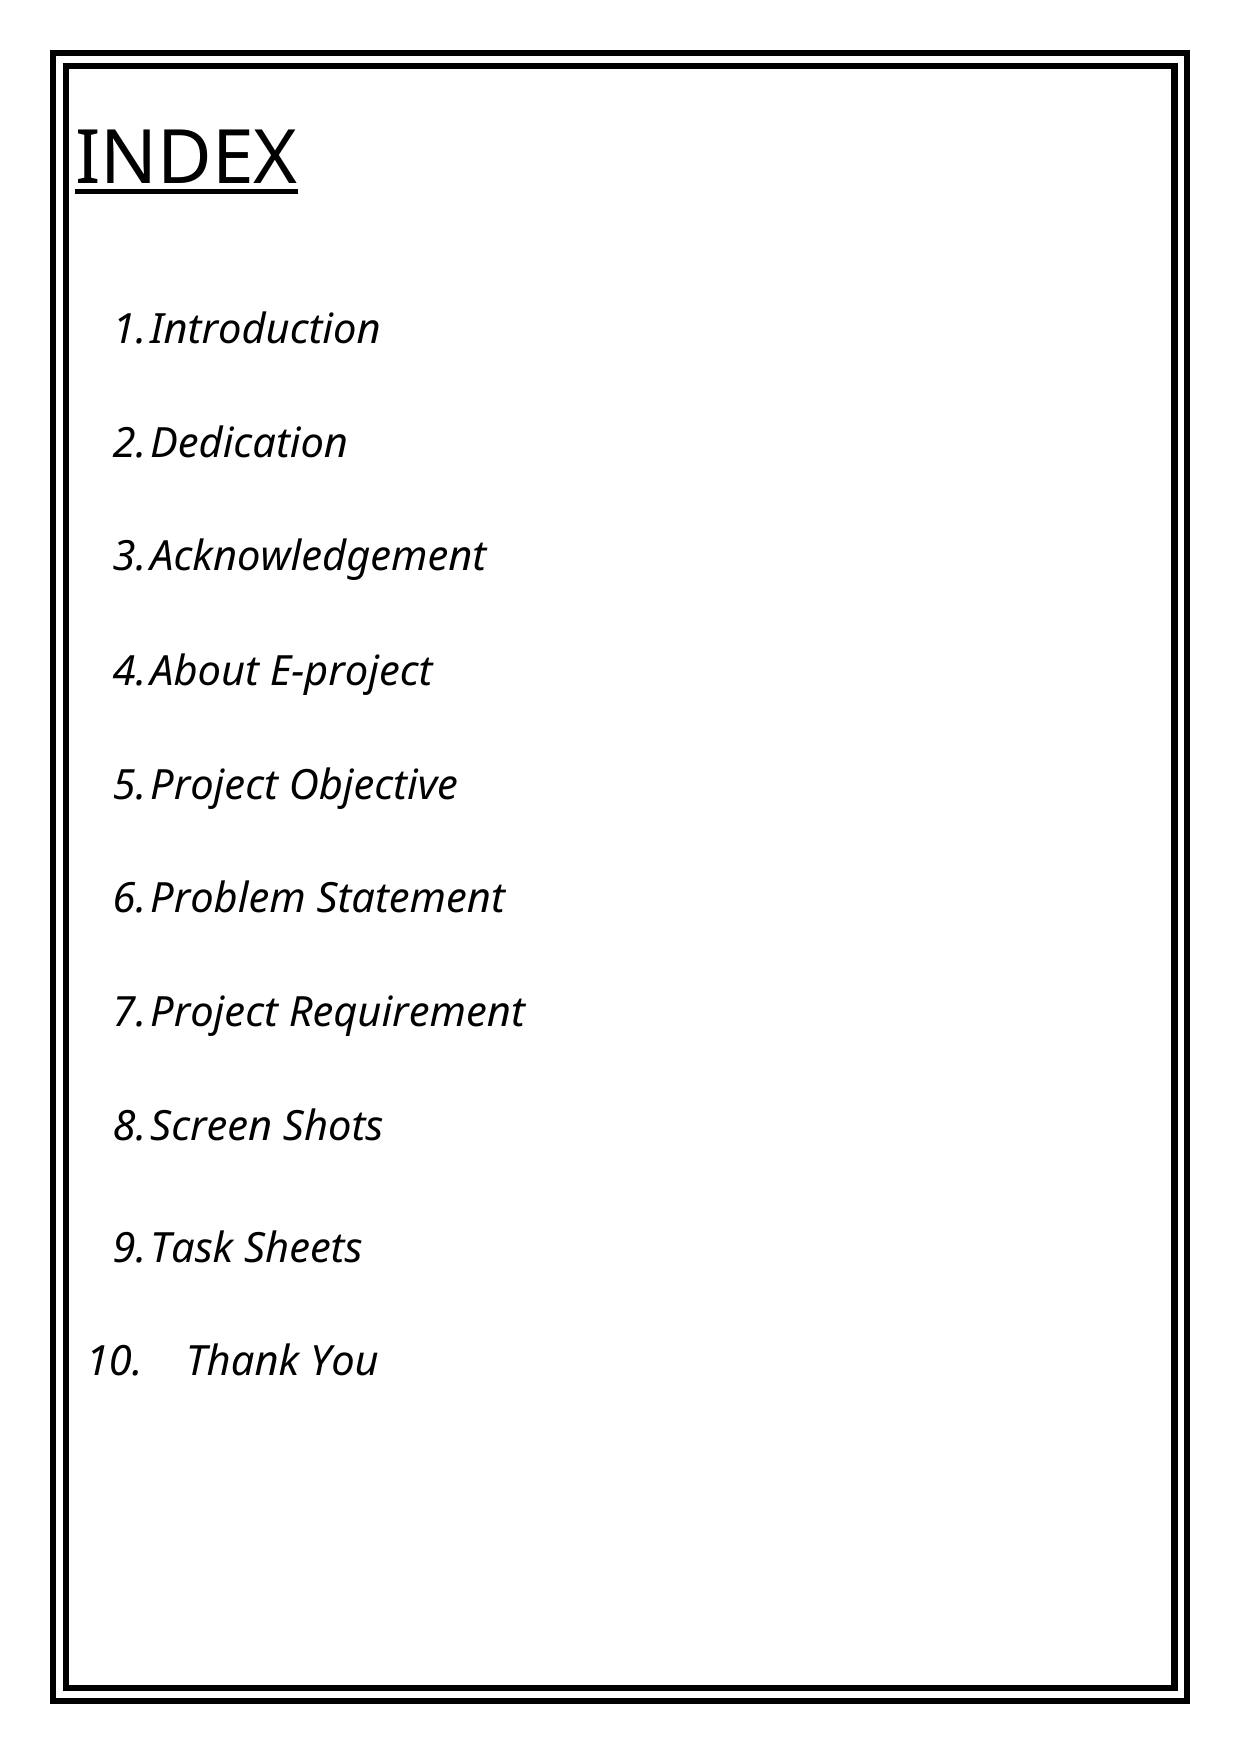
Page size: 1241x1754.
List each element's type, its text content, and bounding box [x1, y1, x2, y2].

list Problem Statement [112, 868, 1165, 925]
list About E-project [112, 641, 1165, 698]
list Project Requirement [112, 982, 1165, 1039]
list Introduction [112, 299, 1165, 356]
list Task Sheets [112, 1217, 1165, 1274]
list Acknowledgement [112, 526, 1165, 583]
list Dedication [112, 412, 1165, 469]
list Screen Shots [112, 1095, 1165, 1152]
text 10. Thank You [75, 1331, 1165, 1388]
list Project Objective [112, 755, 1165, 812]
